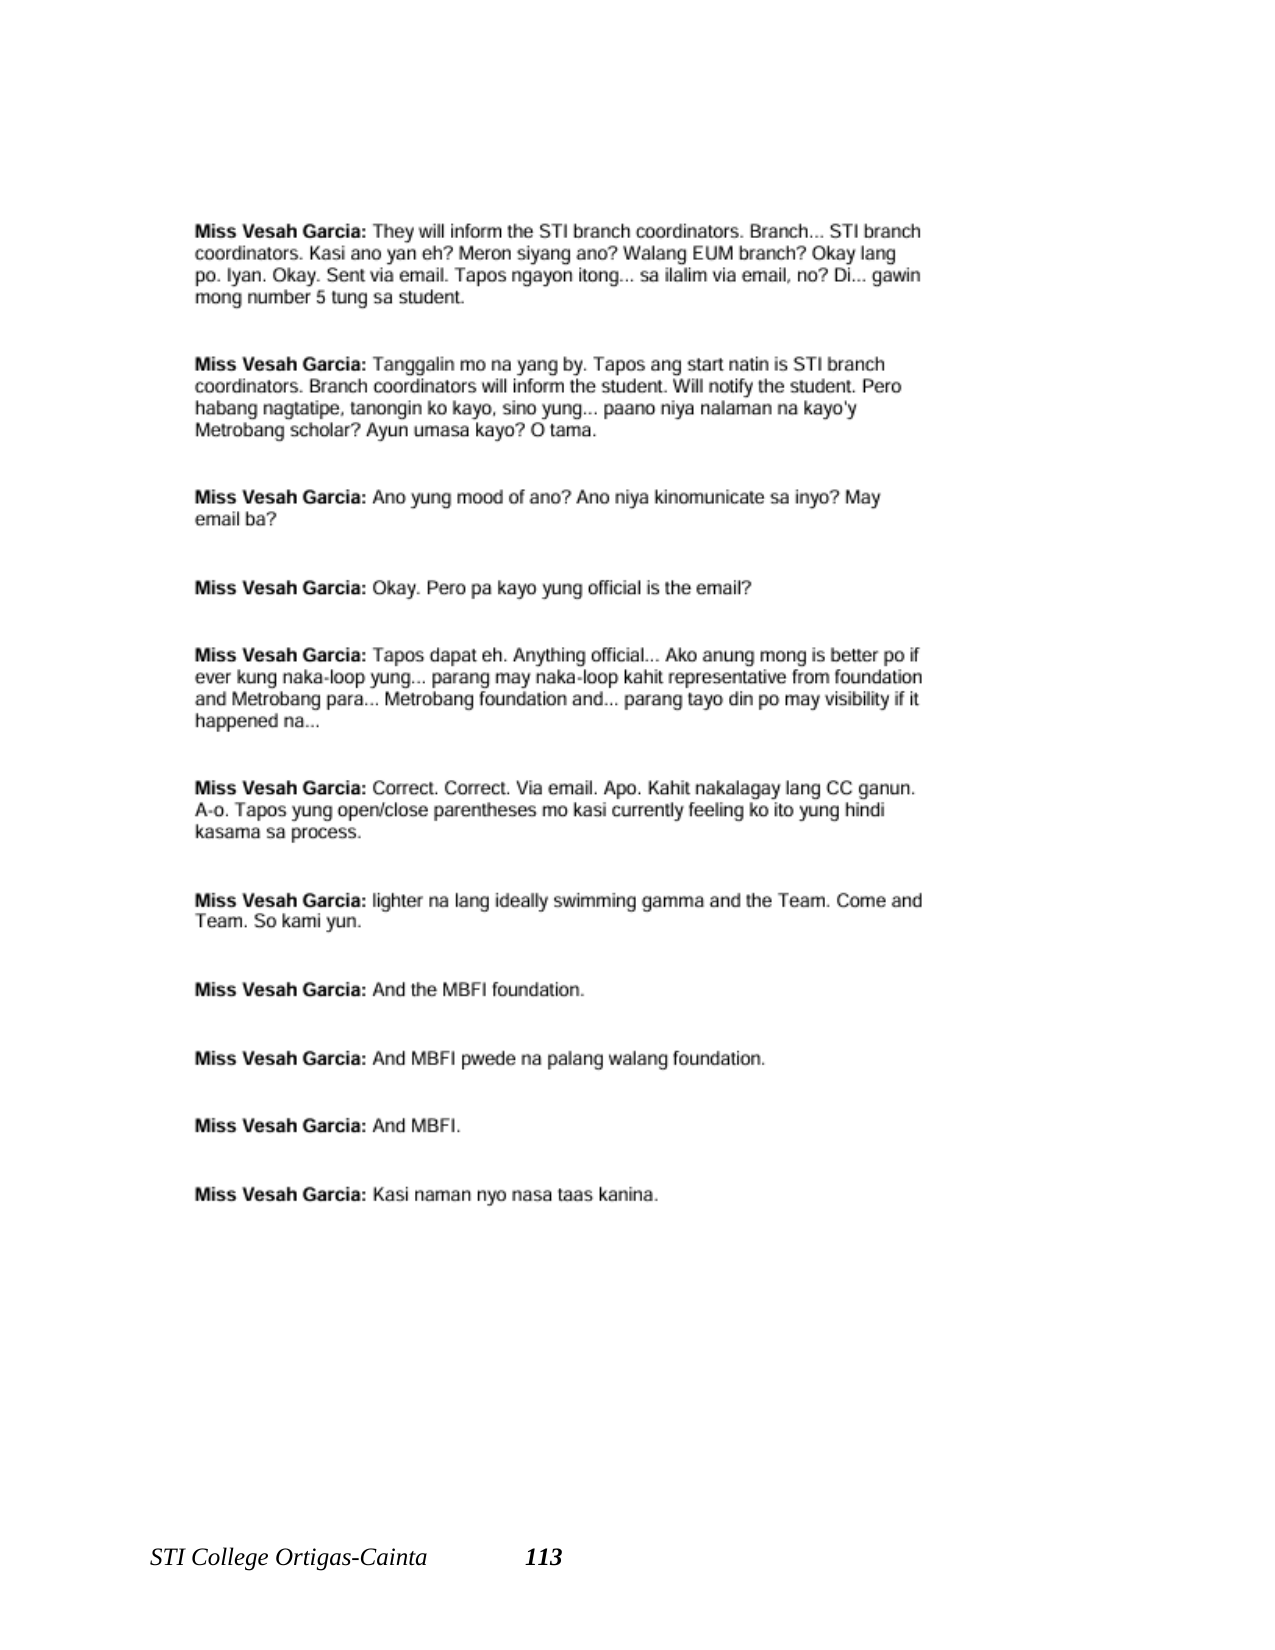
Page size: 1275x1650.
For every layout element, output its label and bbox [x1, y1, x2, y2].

picture [150, 177, 964, 1259]
